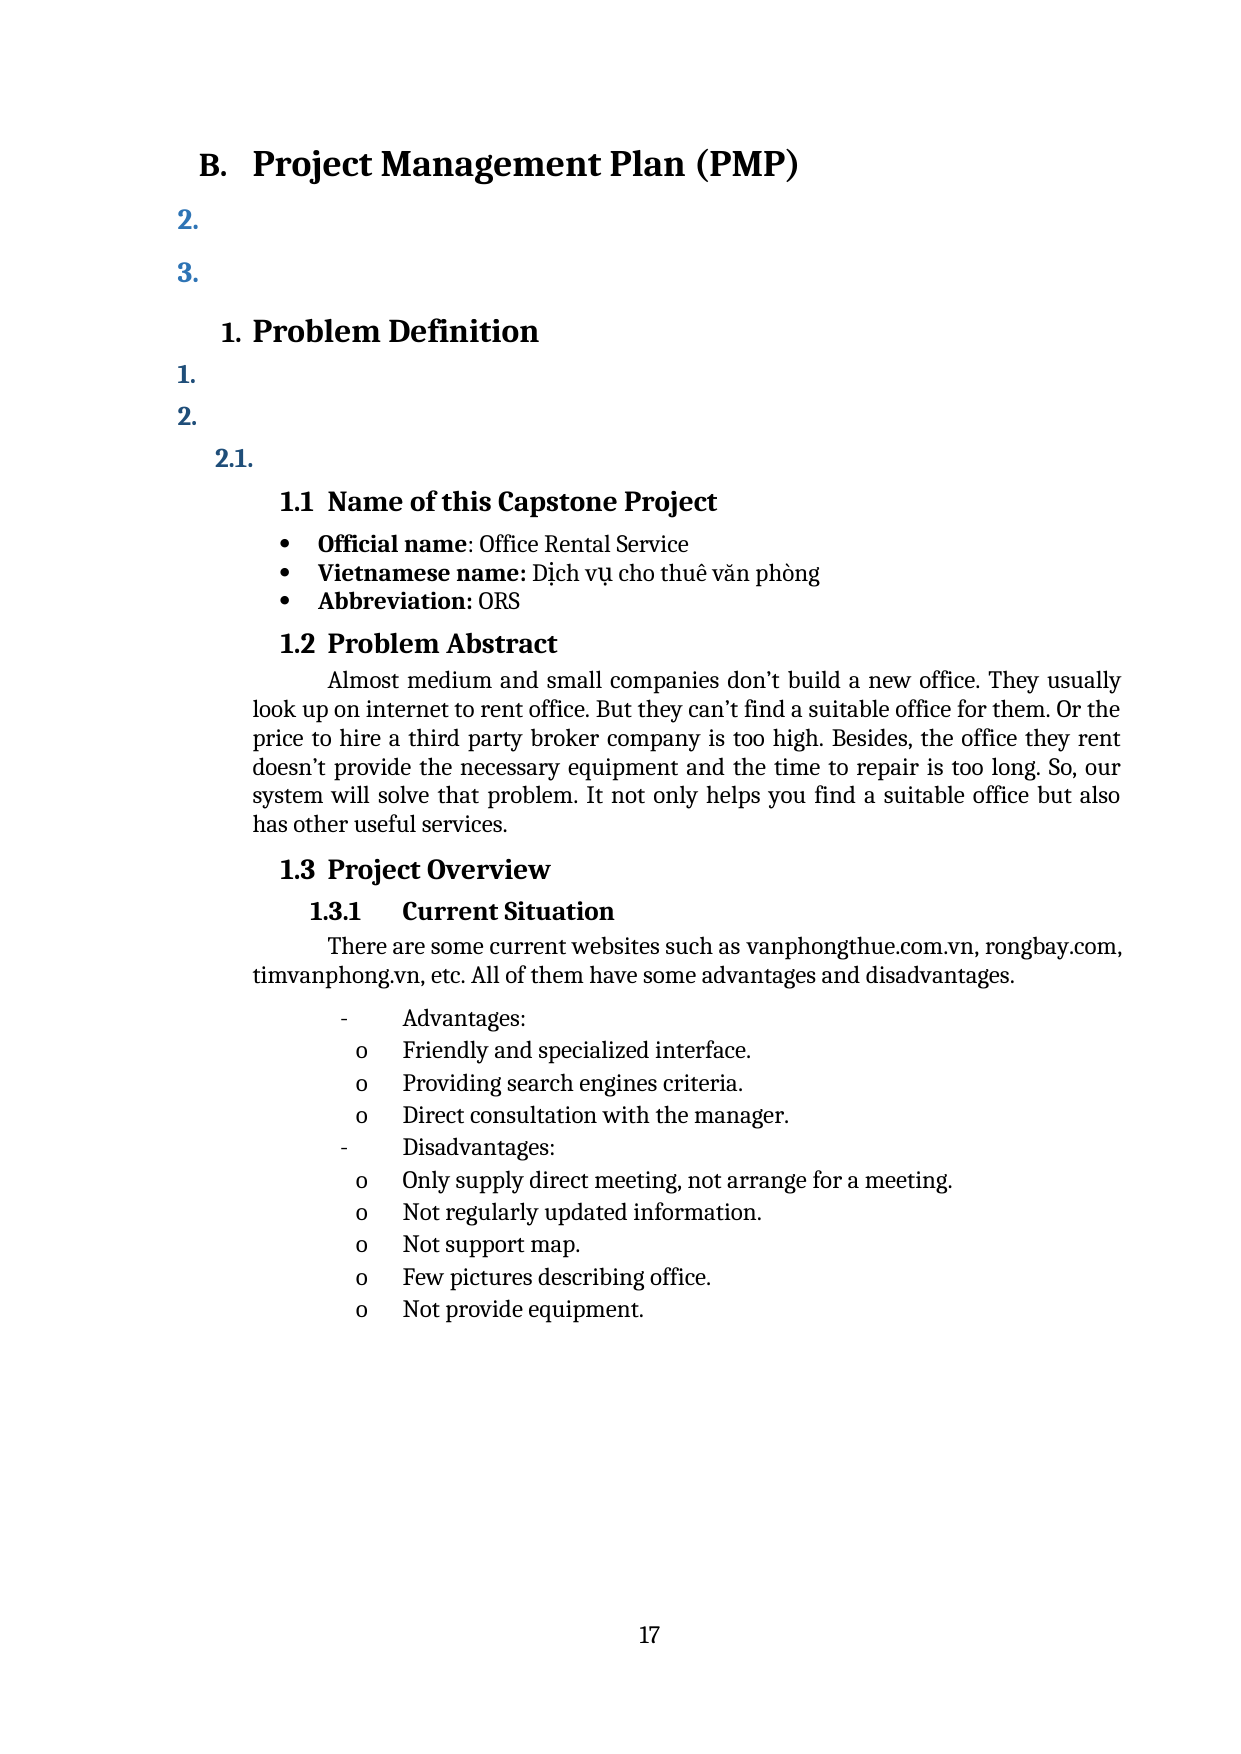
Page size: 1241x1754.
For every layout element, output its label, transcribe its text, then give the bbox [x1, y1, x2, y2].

list Official name: Office Rental Service [280, 530, 1122, 558]
list Disadvantages: [340, 1133, 1122, 1162]
list Vietnamese name: Dịch vụ cho thuê văn phòng [280, 558, 1122, 587]
list Providing search engines criteria. [356, 1069, 1122, 1097]
subtitle Project Management Plan (PMP) [198, 143, 1122, 186]
list Not support map. [356, 1230, 1122, 1259]
list Abbreviation: ORS [280, 587, 1122, 615]
subtitle Problem Definition [222, 313, 1122, 351]
list Friendly and specialized interface. [356, 1036, 1122, 1065]
list Direct consultation with the manager. [356, 1101, 1122, 1130]
list Only supply direct meeting, not arrange for a meeting. [356, 1166, 1122, 1194]
subtitle Problem Abstract [280, 628, 1122, 661]
text Almost medium and small companies don’t build a new office. They usually look up on internet to rent office. But they can’t find a suitable office for them. Or the price to hire a third party broker company is too high. Besides, the office they rent doesn’t provide the necessary equipment and the time to repair is too long. So, our system will solve that problem. It not only helps you find a suitable office but also has other useful services. [252, 666, 1122, 839]
list Advantages: [340, 1004, 1122, 1033]
list Not regularly updated information. [356, 1198, 1122, 1227]
list Few pictures describing office. [356, 1262, 1122, 1291]
subtitle Project Overview [280, 853, 1122, 887]
text There are some current websites such as vanphongthue.com.vn, rongbay.com, timvanphong.vn, etc. All of them have some advantages and disadvantages. [252, 932, 1122, 989]
list Not provide equipment. [356, 1295, 1122, 1323]
subtitle Name of this Capstone Project [280, 485, 1122, 518]
subtitle Current Situation [310, 896, 1122, 927]
